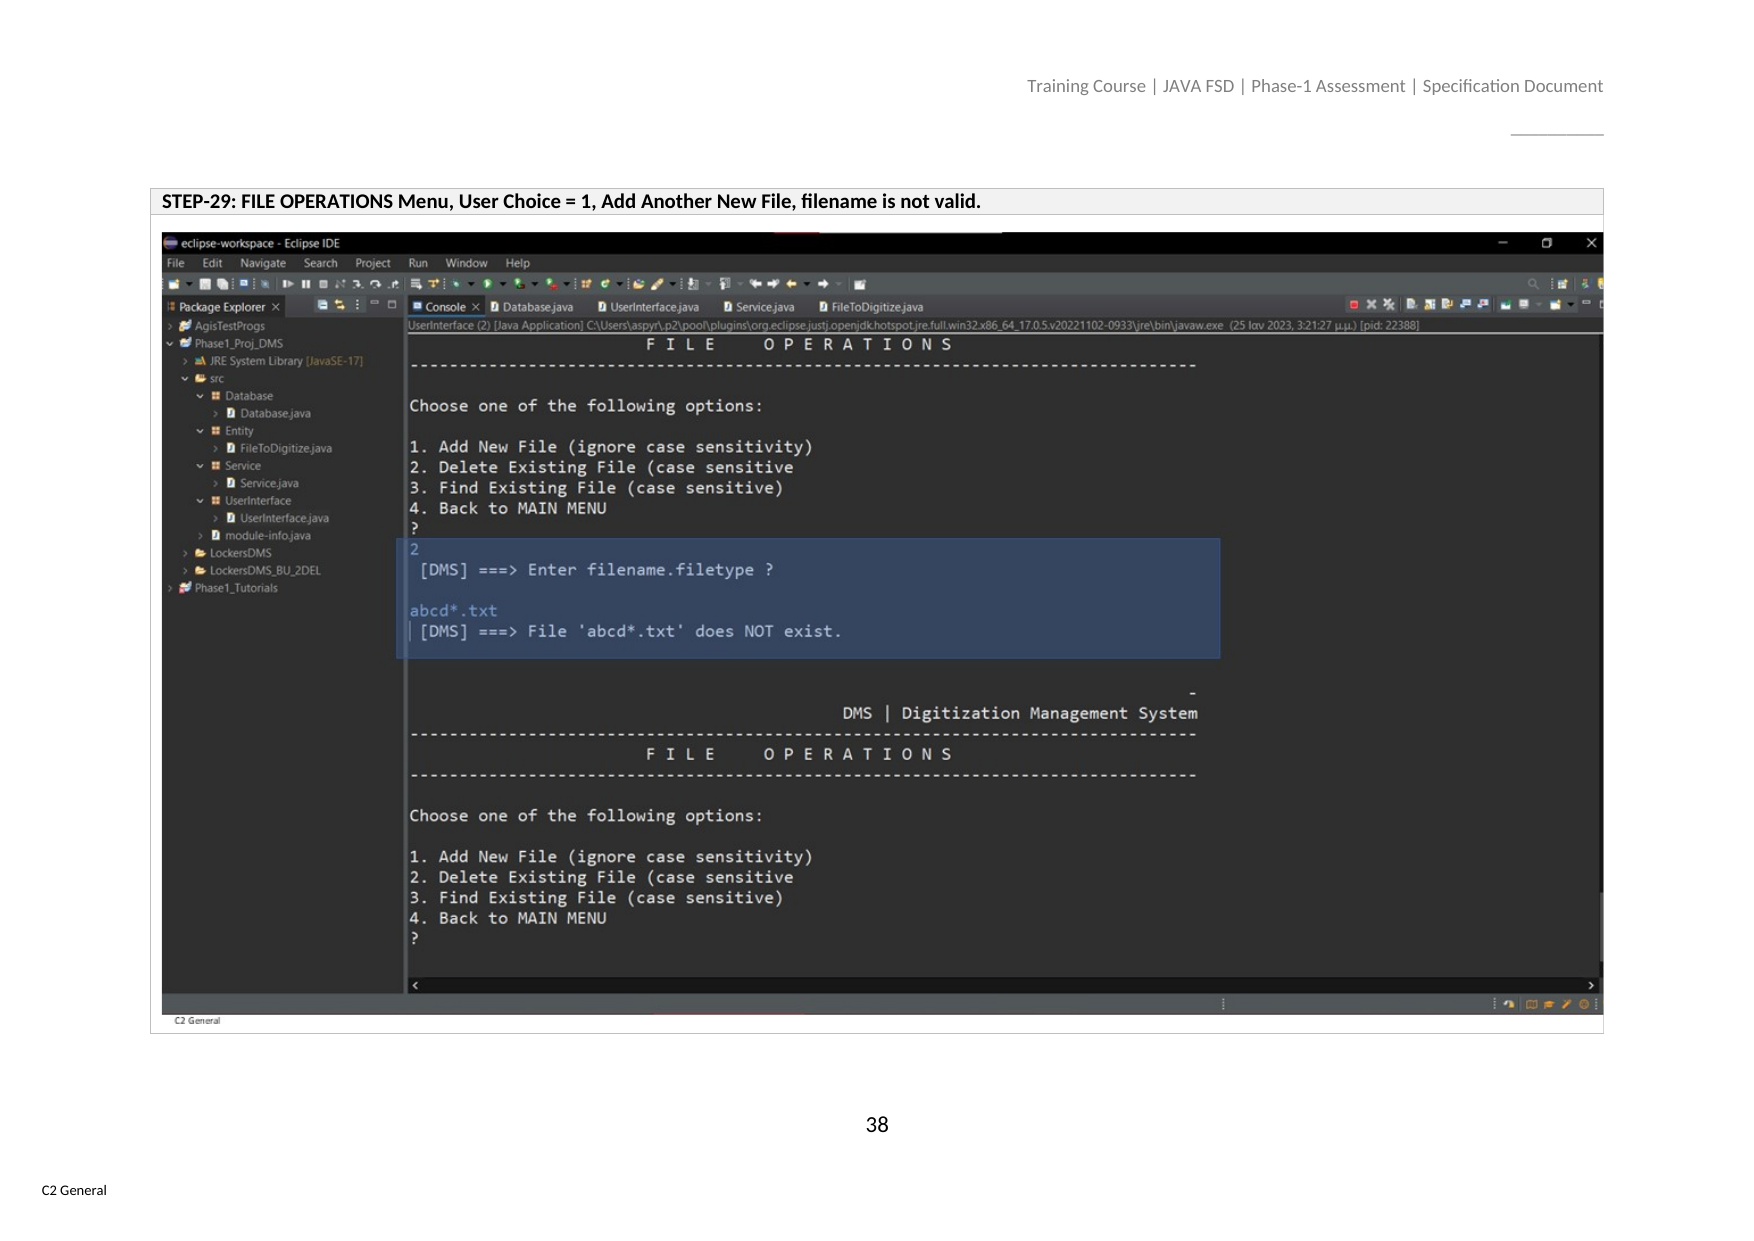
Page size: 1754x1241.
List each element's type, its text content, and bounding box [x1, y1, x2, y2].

picture [161, 215, 1604, 1033]
table_cell [151, 215, 161, 1033]
table_cell STEP-29: FILE OPERATIONS Menu, User Choice = 1, Add Another New File, filename is not valid. [151, 189, 1603, 214]
